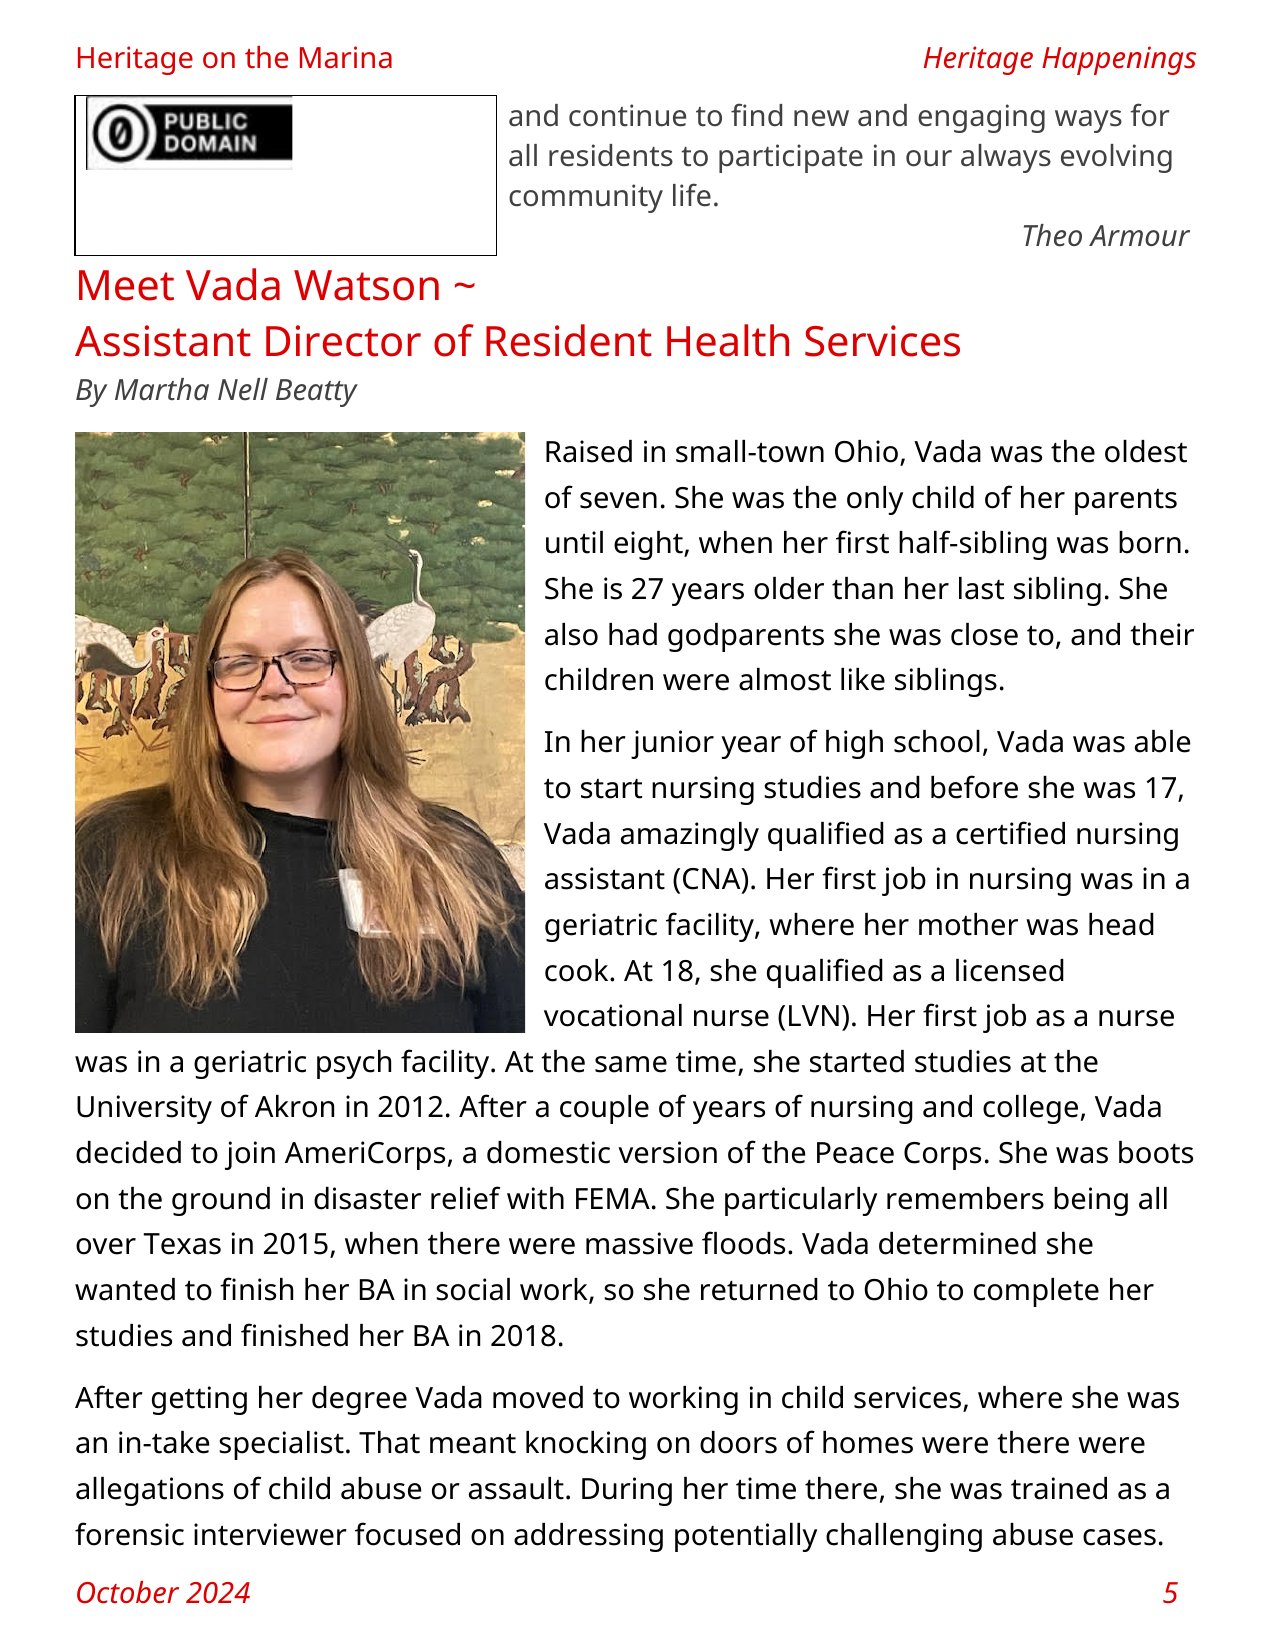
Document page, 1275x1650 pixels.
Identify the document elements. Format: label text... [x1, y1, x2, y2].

text By Martha Nell Beatty [75, 369, 1200, 409]
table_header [497, 95, 1201, 254]
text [75, 1377, 1200, 1554]
text Raised in small-town Ohio, Vada was the oldest of seven. She was the only child of her parents until eight, when her first half-sibling was born. She is 27 years older than her last sibling. She also had godparents she was close to, and their children were almost like siblings. [75, 431, 1200, 699]
subtitle Meet Vada Watson ~ Assistant Director of Resident Health Services [75, 256, 1200, 369]
text In her junior year of high school, Vada was able to start nursing studies and before she was 17, Vada amazingly qualified as a certified nursing assistant (CNA). Her first job in nursing was in a geriatric facility, where her mother was head cook. At 18, she qualified as a licensed vocational nurse (LVN). Her first job as a nurse was in a geriatric psych facility. At the same time, she started studies at the University of Akron in 2012. After a couple of years of nursing and college, Vada decided to join AmeriCorps, a domestic version of the Peace Corps. She was boots on the ground in disaster relief with FEMA. She particularly remembers being all over Texas in 2015, when there were massive floods. Vada determined she wanted to finish her BA in social work, so she returned to Ohio to complete her studies and finished her BA in 2018. [75, 722, 1200, 1354]
picture [86, 95, 293, 170]
picture [75, 432, 525, 1033]
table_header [76, 96, 496, 254]
